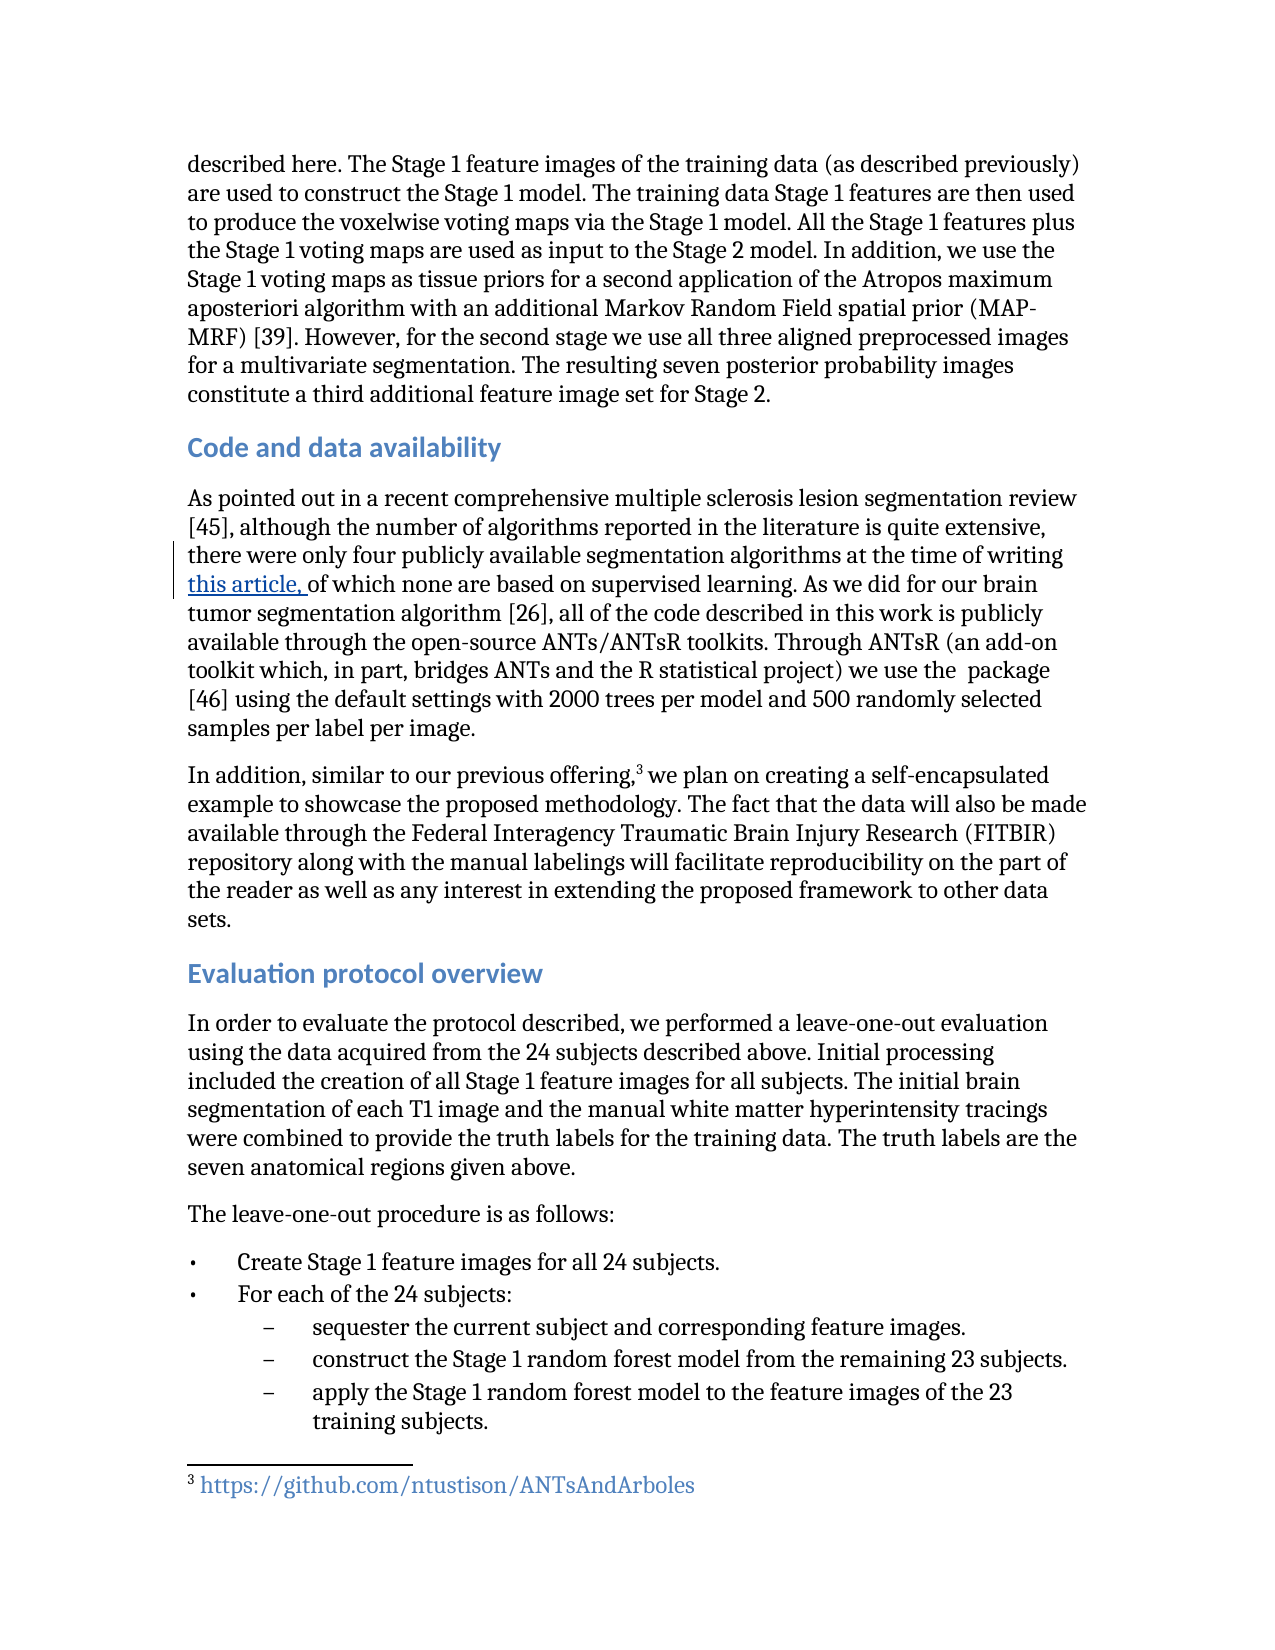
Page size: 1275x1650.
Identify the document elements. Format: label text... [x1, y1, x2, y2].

list For each of the 24 subjects: [187, 1280, 1087, 1309]
subtitle Evaluation protocol overview [187, 955, 1087, 990]
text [187, 150, 1087, 409]
list sequester the current subject and corresponding feature images. [262, 1313, 1087, 1342]
list construct the Stage 1 random forest model from the remaining 23 subjects. [262, 1345, 1087, 1374]
text In addition, similar to our previous offering, we plan on creating a self-encapsulated example to showcase the proposed methodology. The fact that the data will also be made available through the Federal Interagency Traumatic Brain Injury Research (FITBIR) repository along with the manual labelings will facilitate reproducibility on the part of the reader as well as any interest in extending the proposed framework to other data sets. [187, 761, 1087, 934]
subtitle Code and data availability [187, 429, 1087, 465]
text In order to evaluate the protocol described, we performed a leave-one-out evaluation using the data acquired from the 24 subjects described above. Initial processing included the creation of all Stage 1 feature images for all subjects. The initial brain segmentation of each T1 image and the manual white matter hyperintensity tracings were combined to provide the truth labels for the training data. The truth labels are the seven anatomical regions given above. [187, 1009, 1087, 1182]
list apply the Stage 1 random forest model to the feature images of the 23 training subjects. [262, 1378, 1087, 1435]
text As pointed out in a recent comprehensive multiple sclerosis lesion segmentation review [45], although the number of algorithms reported in the literature is quite extensive, there were only four publicly available segmentation algorithms at the time of writing of which none are based on supervised learning. As we did for our brain tumor segmentation algorithm [26], all of the code described in this work is publicly available through the open-source ANTs/ANTsR toolkits. Through ANTsR (an add-on toolkit which, in part, bridges ANTs and the R statistical project) we use the package [46] using the default settings with 2000 trees per model and 500 randomly selected samples per label per image. [187, 484, 1087, 743]
list Create Stage 1 feature images for all 24 subjects. [187, 1248, 1087, 1277]
text The leave-one-out procedure is as follows: [187, 1200, 1087, 1229]
